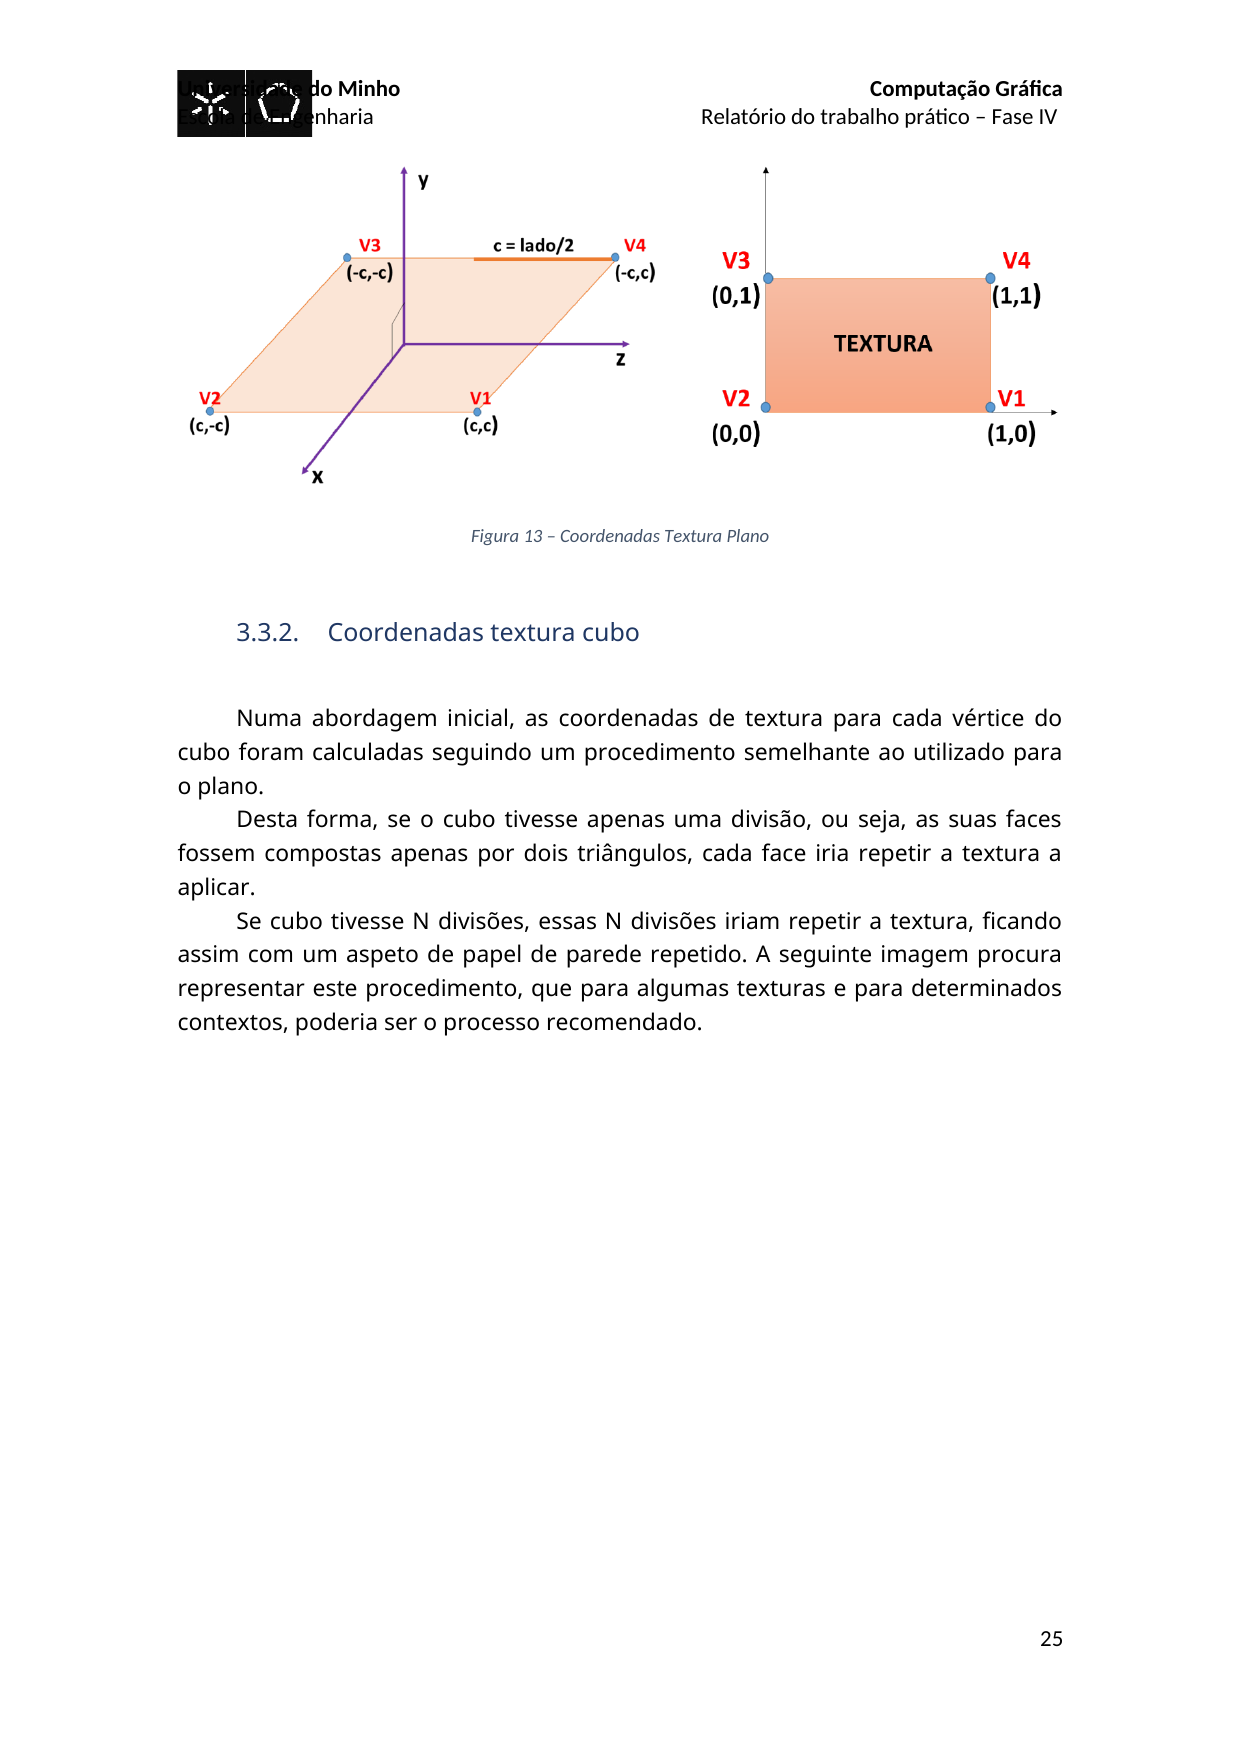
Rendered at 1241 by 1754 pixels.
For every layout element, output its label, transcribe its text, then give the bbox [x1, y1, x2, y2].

text Desta forma, se o cubo tivesse apenas uma divisão, ou seja, as suas faces fossem compostas apenas por dois triângulos, cada face iria repetir a textura a aplicar. [177, 803, 1063, 902]
picture [177, 70, 313, 138]
text Se cubo tivesse N divisões, essas N divisões iriam repetir a textura, ficando assim com um aspeto de papel de parede repetido. A seguinte imagem procura representar este procedimento, que para algumas texturas e para determinados contextos, poderia ser o processo recomendado. [177, 904, 1063, 1037]
text Numa abordagem inicial, as coordenadas de textura para cada vértice do cubo foram calculadas seguindo um procedimento semelhante ao utilizado para o plano. [177, 702, 1063, 801]
subtitle Coordenadas textura cubo [236, 615, 1063, 649]
picture [177, 157, 1063, 506]
